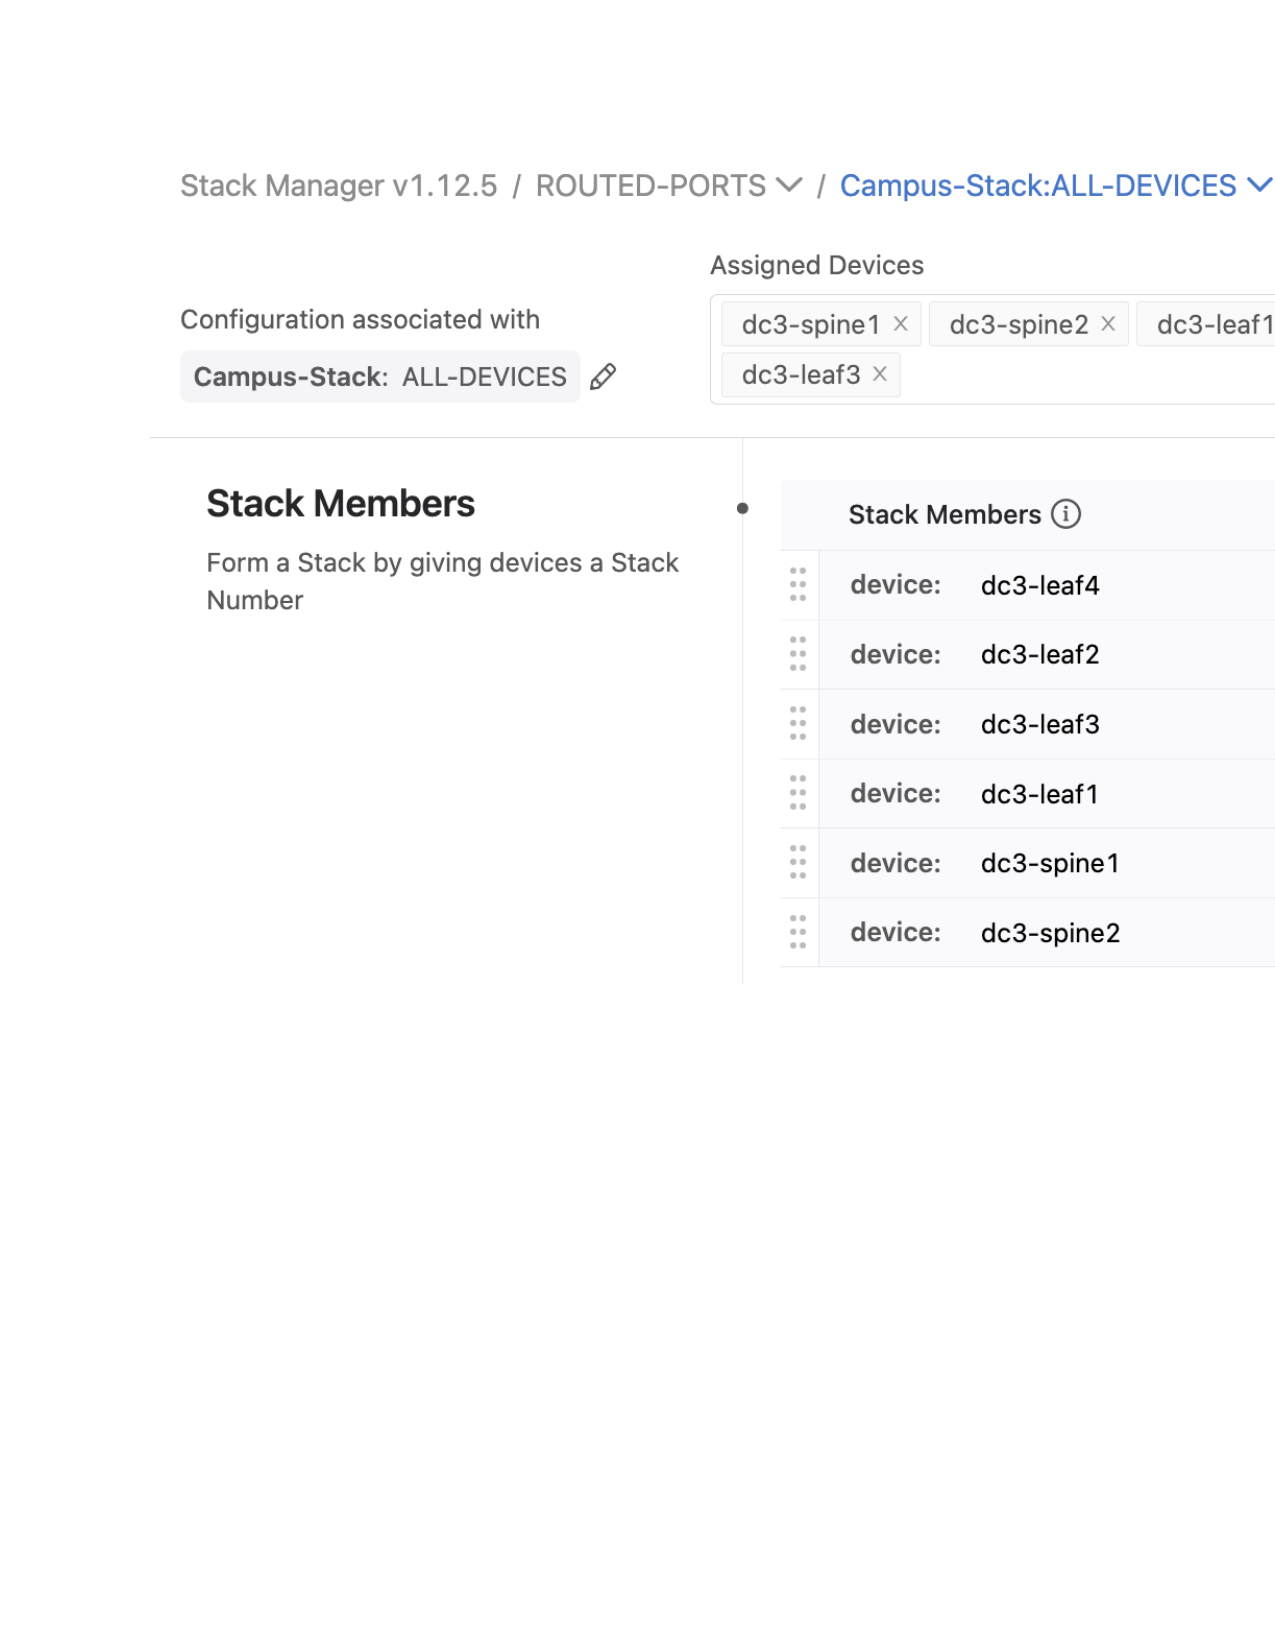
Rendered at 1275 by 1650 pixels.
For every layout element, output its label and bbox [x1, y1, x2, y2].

picture [150, 150, 1275, 984]
